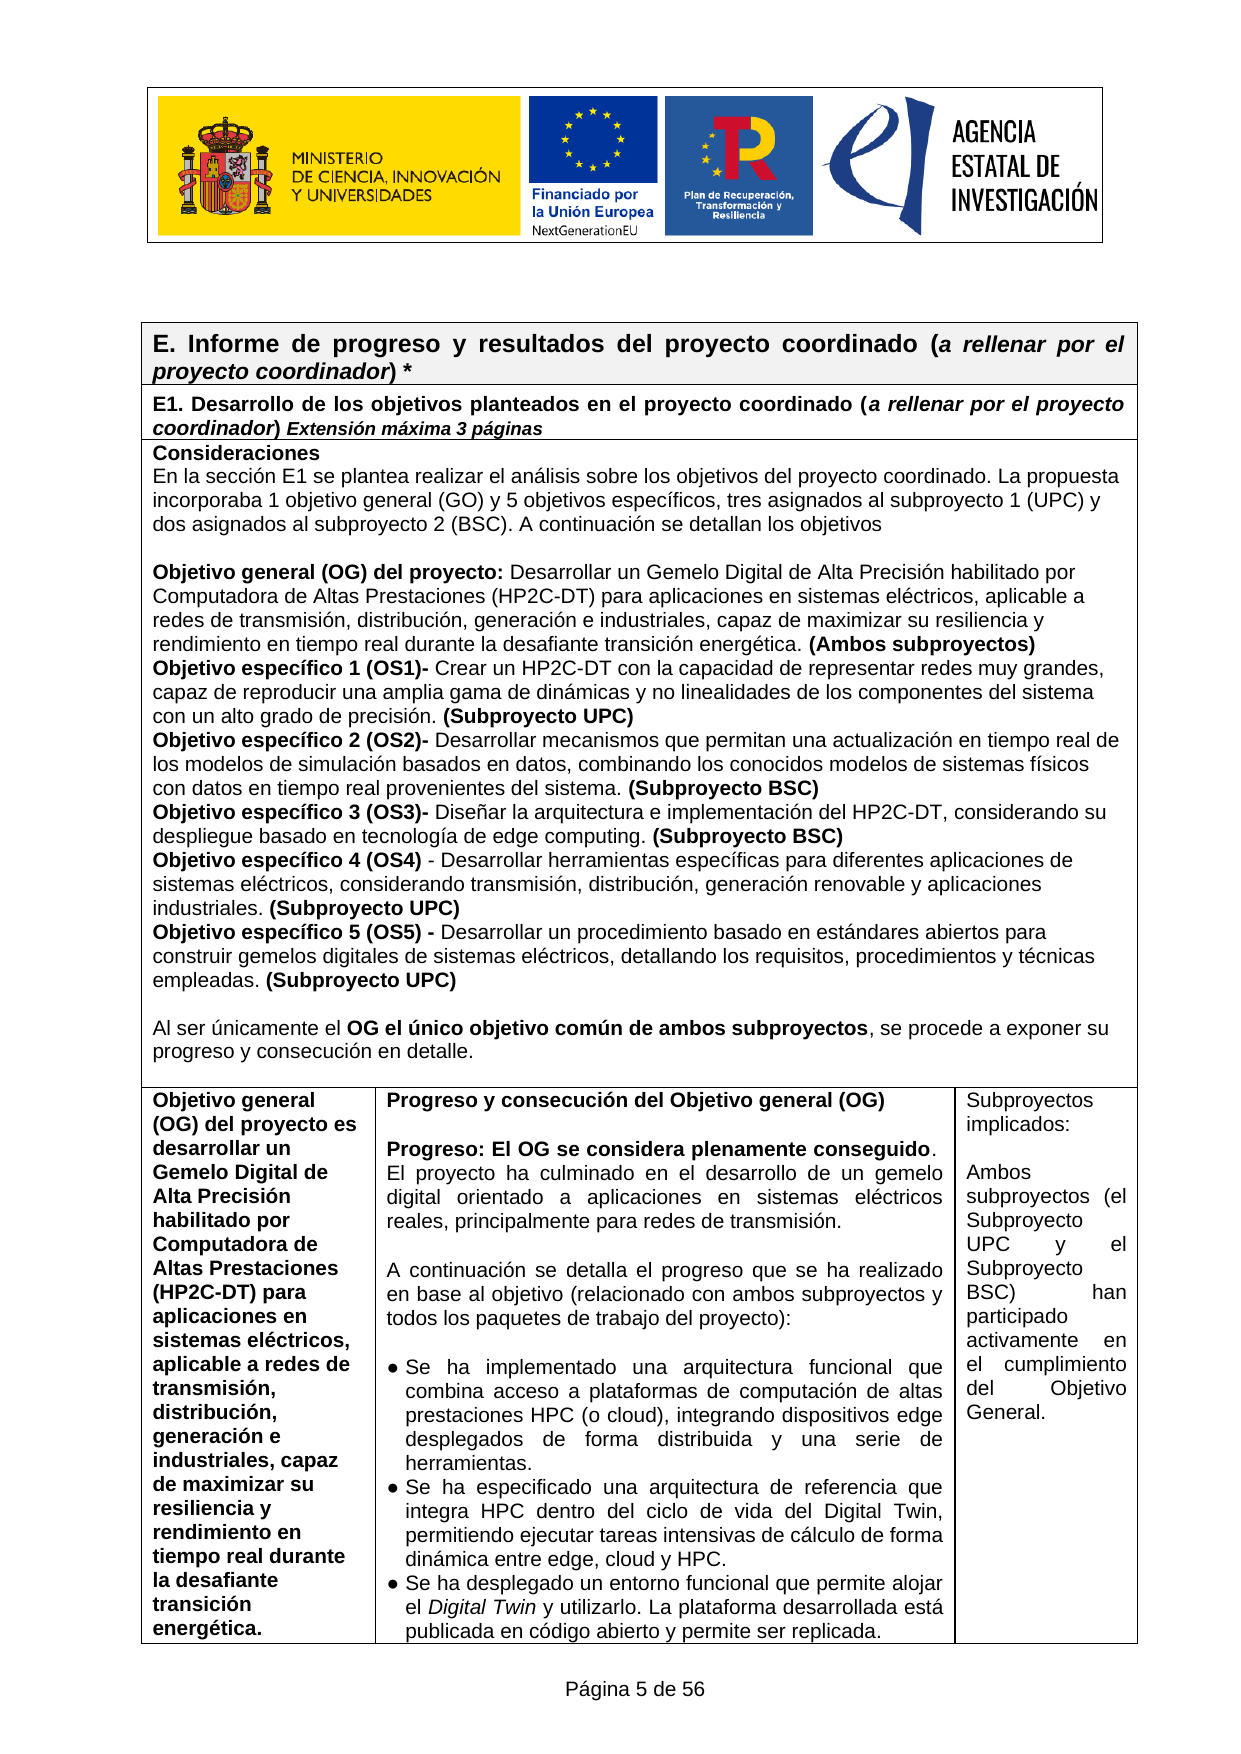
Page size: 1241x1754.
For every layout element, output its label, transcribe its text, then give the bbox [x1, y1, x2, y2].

table_cell E1. Desarrollo de los objetivos planteados en el proyecto coordinado (a rellenar por el proyecto coordinador) Extensión máxima 3 páginas [142, 385, 1137, 439]
table_header E. Informe de progreso y resultados del proyecto coordinado (a rellenar por el proyecto coordinador) * [142, 323, 1137, 384]
table_cell Consideraciones En la sección E1 se plantea realizar el análisis sobre los objetivos del proyecto coordinado. La propuesta incorporaba 1 objetivo general (GO) y 5 objetivos específicos, tres asignados al subproyecto 1 (UPC) y dos asignados al subproyecto 2 (BSC). A continuación se detallan los objetivos Objetivo general (OG) del proyecto: Desarrollar un Gemelo Digital de Alta Precisión habilitado por Computadora de Altas Prestaciones (HP2C-DT) para aplicaciones en sistemas eléctricos, aplicable a redes de transmisión, distribución, generación e industriales, capaz de maximizar su resiliencia y rendimiento en tiempo real durante la desafiante transición energética. (Ambos subproyectos) Objetivo específico 1 (OS1)- Crear un HP2C-DT con la capacidad de representar redes muy grandes, capaz de reproducir una amplia gama de dinámicas y no linealidades de los componentes del sistema con un alto grado de precisión. (Subproyecto UPC) Objetivo específico 2 (OS2)- Desarrollar mecanismos que permitan una actualización en tiempo real de los modelos de simulación basados en datos, combinando los conocidos modelos de sistemas físicos con datos en tiempo real provenientes del sistema. (Subproyecto BSC) Objetivo específico 3 (OS3)- Diseñar la arquitectura e implementación del HP2C-DT, considerando su despliegue basado en tecnología de edge computing. (Subproyecto BSC) Objetivo específico 4 (OS4) - Desarrollar herramientas específicas para diferentes aplicaciones de sistemas eléctricos, considerando transmisión, distribución, generación renovable y aplicaciones industriales. (Subproyecto UPC) Objetivo específico 5 (OS5) - Desarrollar un procedimiento basado en estándares abiertos para construir gemelos digitales de sistemas eléctricos, detallando los requisitos, procedimientos y técnicas empleadas. (Subproyecto UPC) Al ser únicamente el OG el único objetivo común de ambos subproyectos, se procede a exponer su progreso y consecución en detalle. [142, 440, 1137, 1087]
picture [148, 88, 1102, 242]
